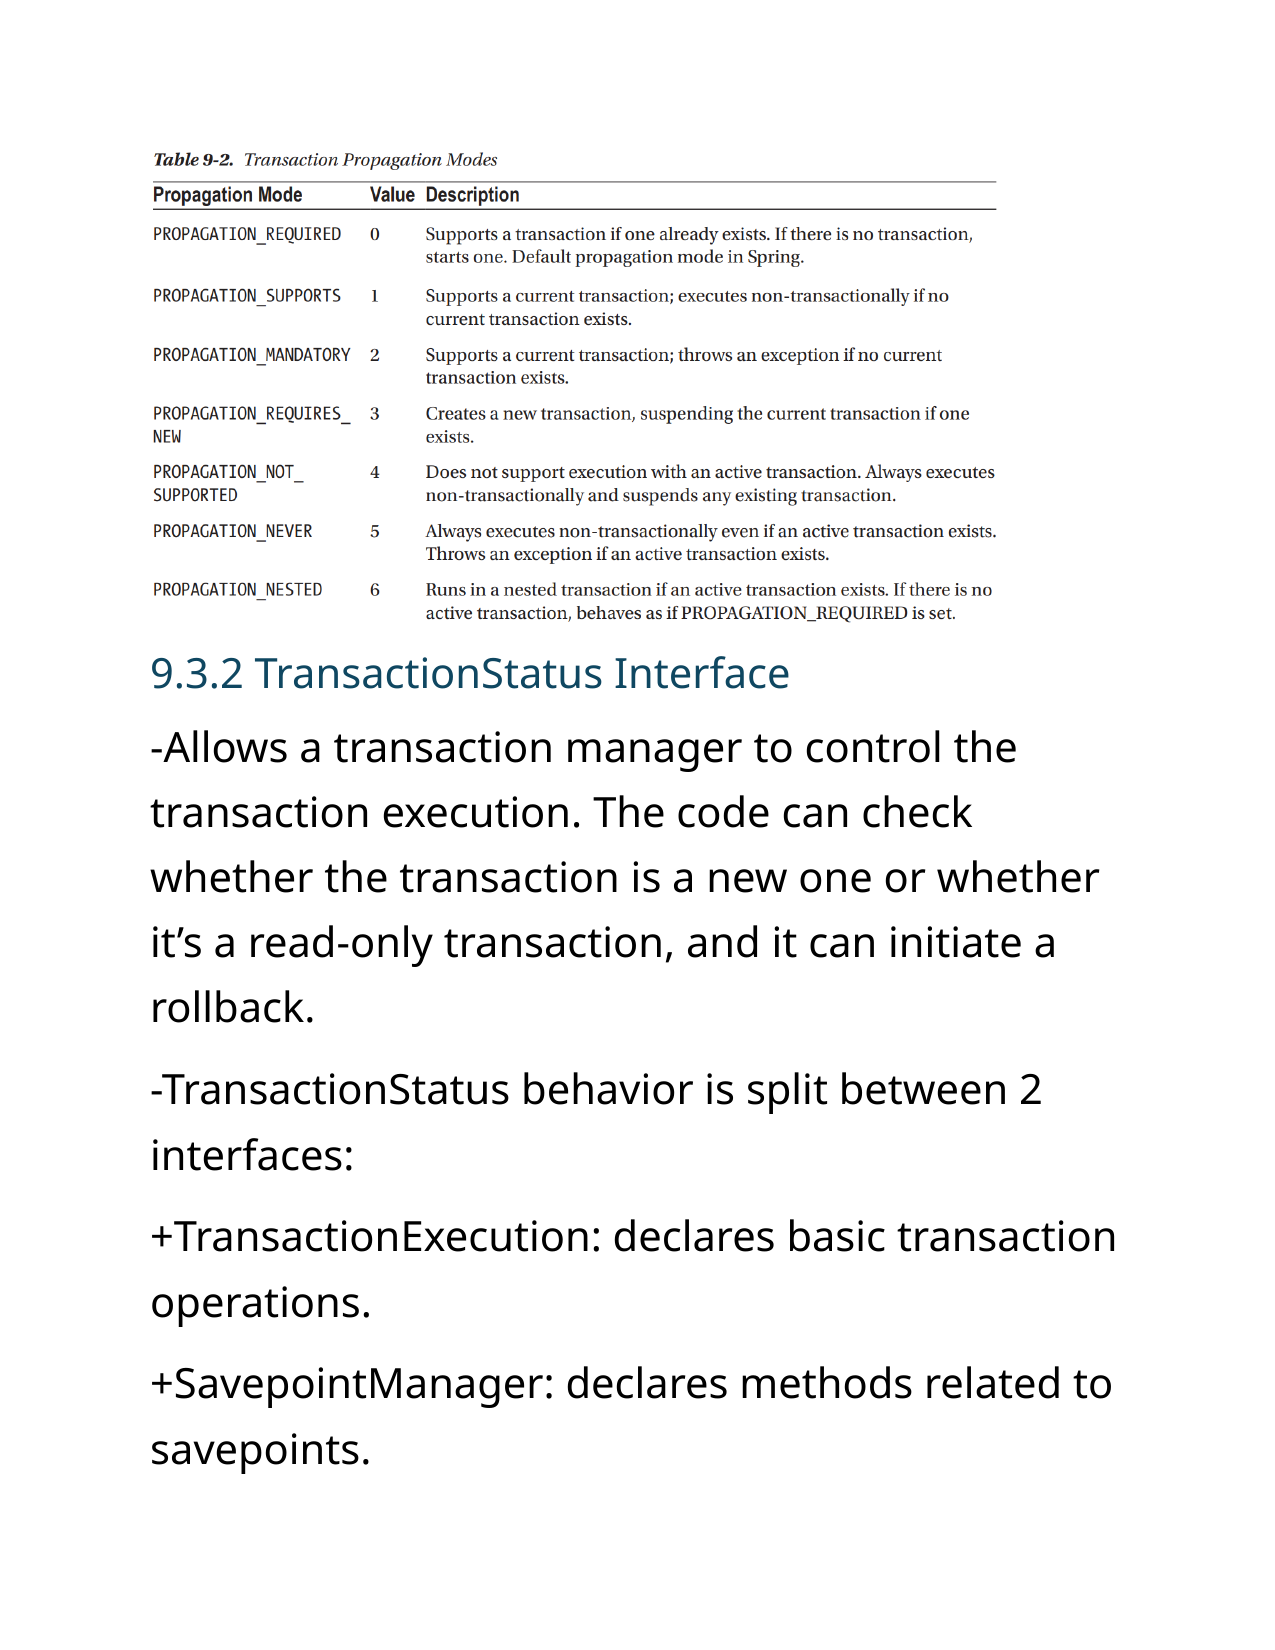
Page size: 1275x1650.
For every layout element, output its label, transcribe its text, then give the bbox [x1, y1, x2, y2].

text +TransactionExecution: declares basic transaction operations. [150, 1207, 1125, 1329]
text -TransactionStatus behavior is split between 2 interfaces: [150, 1060, 1125, 1182]
picture [150, 150, 997, 623]
subtitle 9.3.2 TransactionStatus Interface [150, 644, 1125, 701]
text -Allows a transaction manager to control the transaction execution. The code can check whether the transaction is a new one or whether it’s a read-only transaction, and it can initiate a rollback. [150, 717, 1125, 1035]
text +SavepointManager: declares methods related to savepoints. [150, 1354, 1125, 1476]
